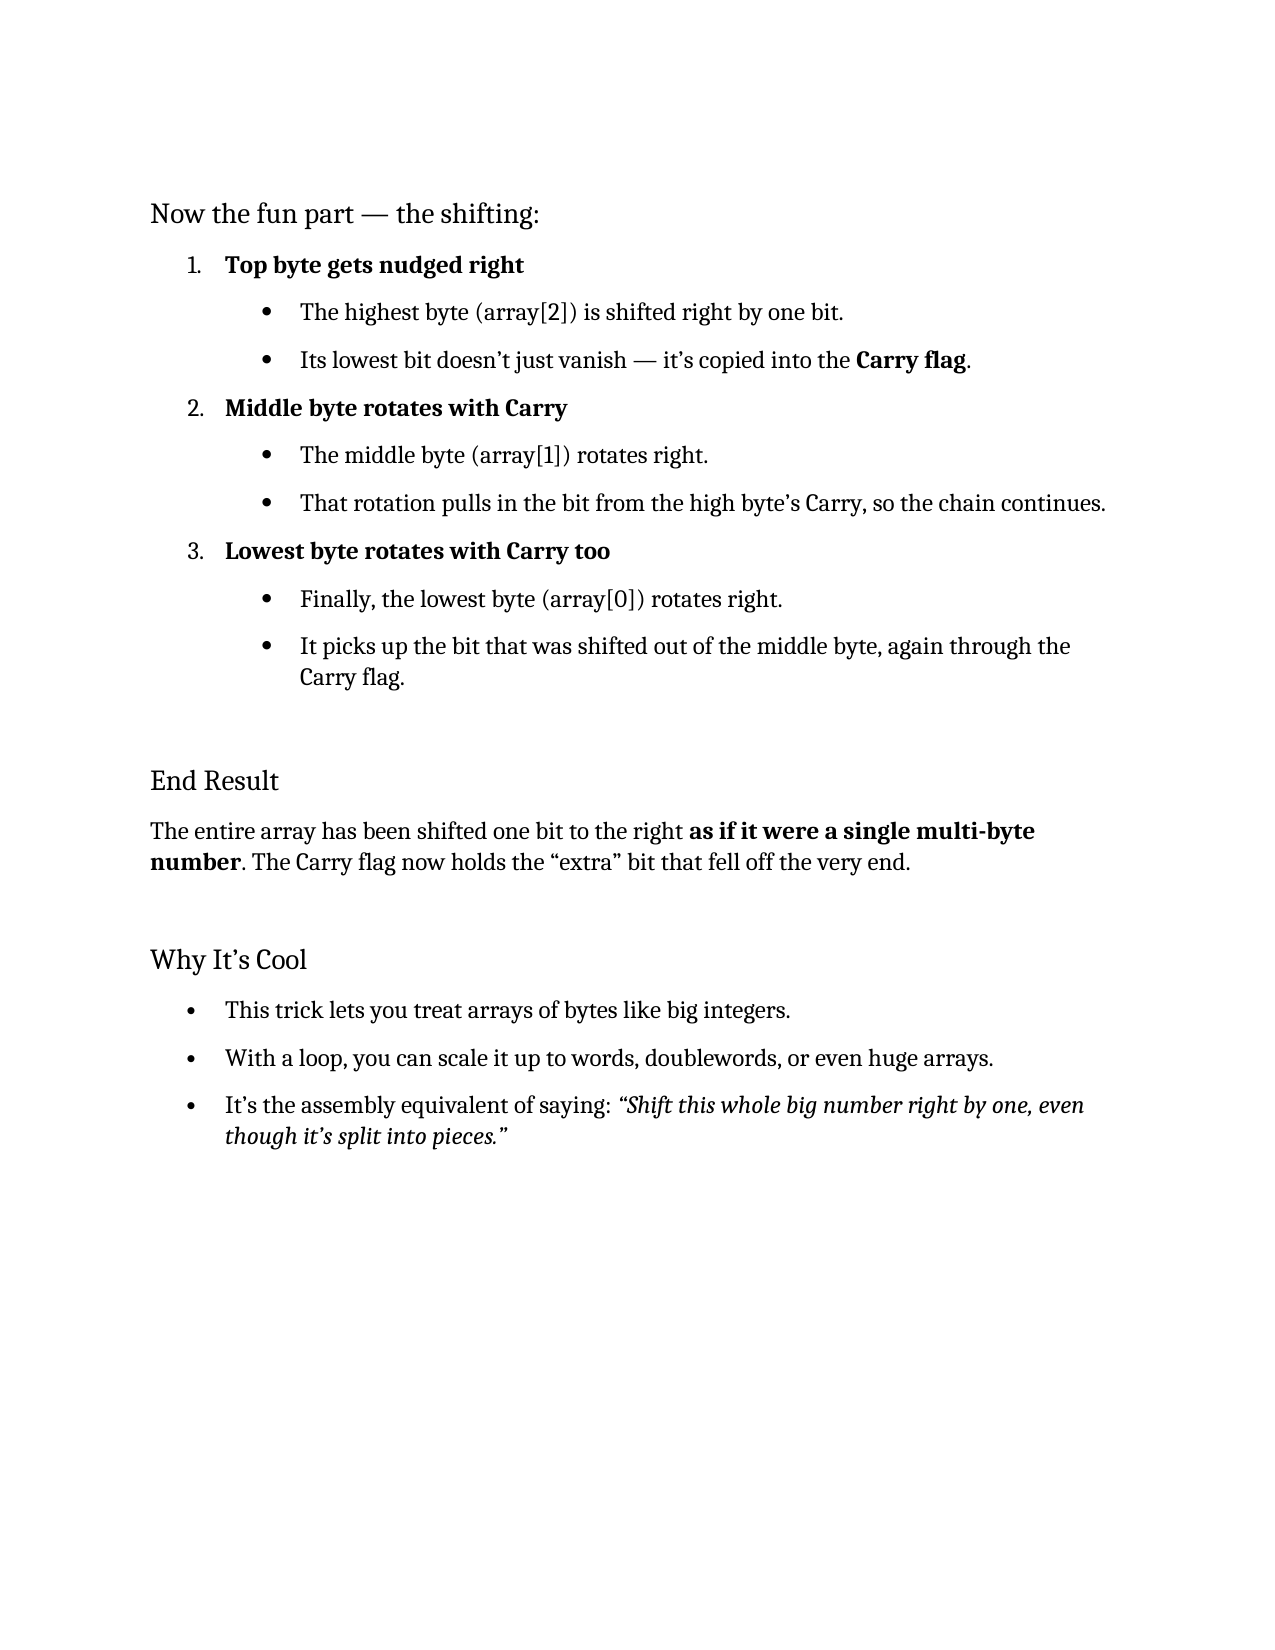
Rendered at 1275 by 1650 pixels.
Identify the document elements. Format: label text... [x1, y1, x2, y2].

list Finally, the lowest byte (array[0]) rotates right. [262, 584, 1125, 613]
list It’s the assembly equivalent of saying: “Shift this whole big number right by one, even though it’s split into pieces.” [187, 1091, 1125, 1151]
list With a loop, you can scale it up to words, doublewords, or even huge arrays. [187, 1043, 1125, 1072]
list The middle byte (array[1]) rotates right. [262, 441, 1125, 470]
text The entire array has been shifted one bit to the right as if it were a single multi-byte number. The Carry flag now holds the “extra” bit that fell off the very end. [150, 817, 1125, 876]
list Top byte gets nudged right [187, 251, 1125, 279]
text Why It’s Cool [150, 943, 1125, 977]
list Lowest byte rotates with Carry too [187, 537, 1125, 566]
text Now the fun part — the shifting: [150, 198, 1125, 231]
list It picks up the bit that was shifted out of the middle byte, again through the Carry flag. [262, 632, 1125, 692]
text End Result [150, 764, 1125, 797]
list Middle byte rotates with Carry [187, 394, 1125, 422]
list That rotation pulls in the bit from the high byte’s Carry, so the chain continues. [262, 489, 1125, 518]
list This trick lets you treat arrays of bytes like big integers. [187, 996, 1125, 1024]
list The highest byte (array[2]) is shifted right by one bit. [262, 298, 1125, 327]
list Its lowest bit doesn’t just vanish — it’s copied into the Carry flag. [262, 346, 1125, 375]
